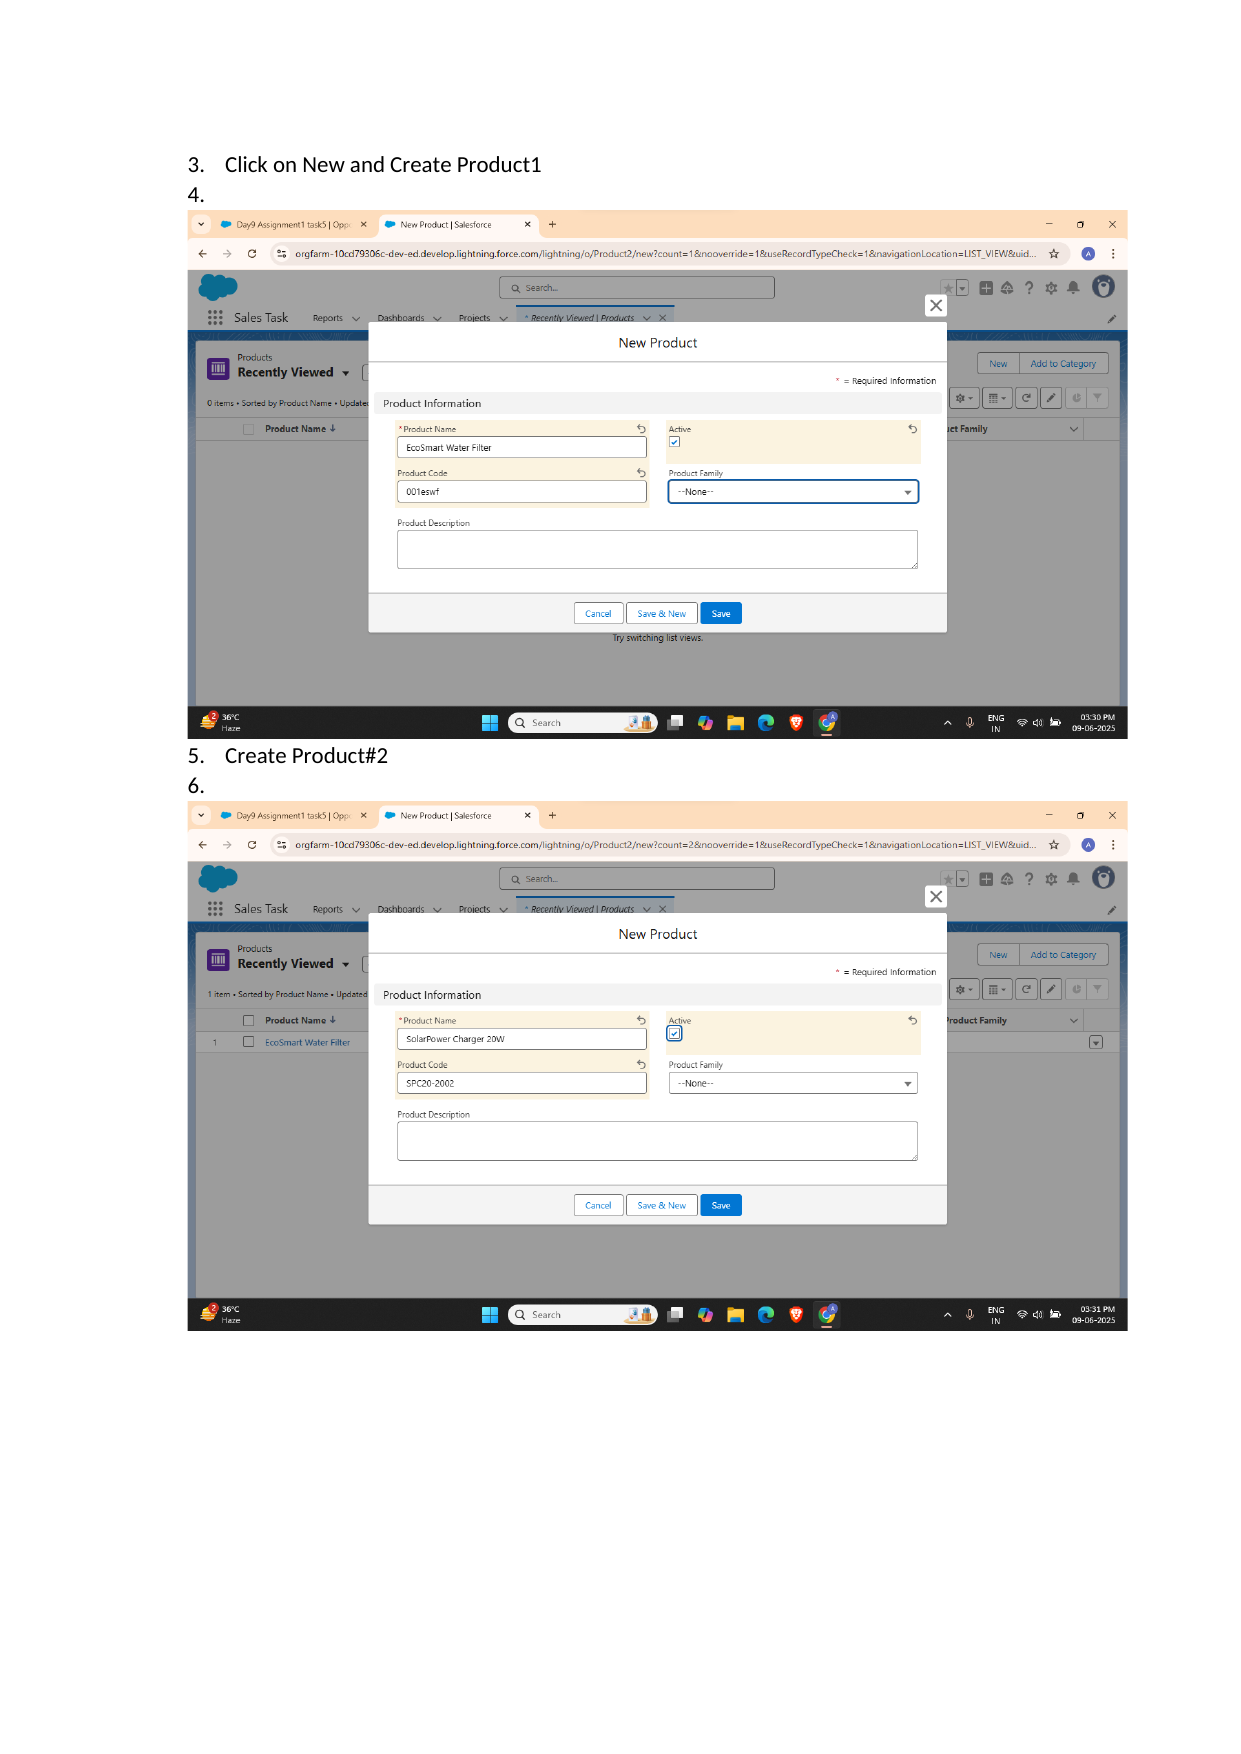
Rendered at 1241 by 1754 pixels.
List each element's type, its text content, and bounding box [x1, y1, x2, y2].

list Create Product#2 [187, 741, 1090, 769]
list Click on New and Create Product1 [187, 150, 1090, 178]
picture [187, 801, 1128, 1331]
picture [187, 210, 1128, 739]
